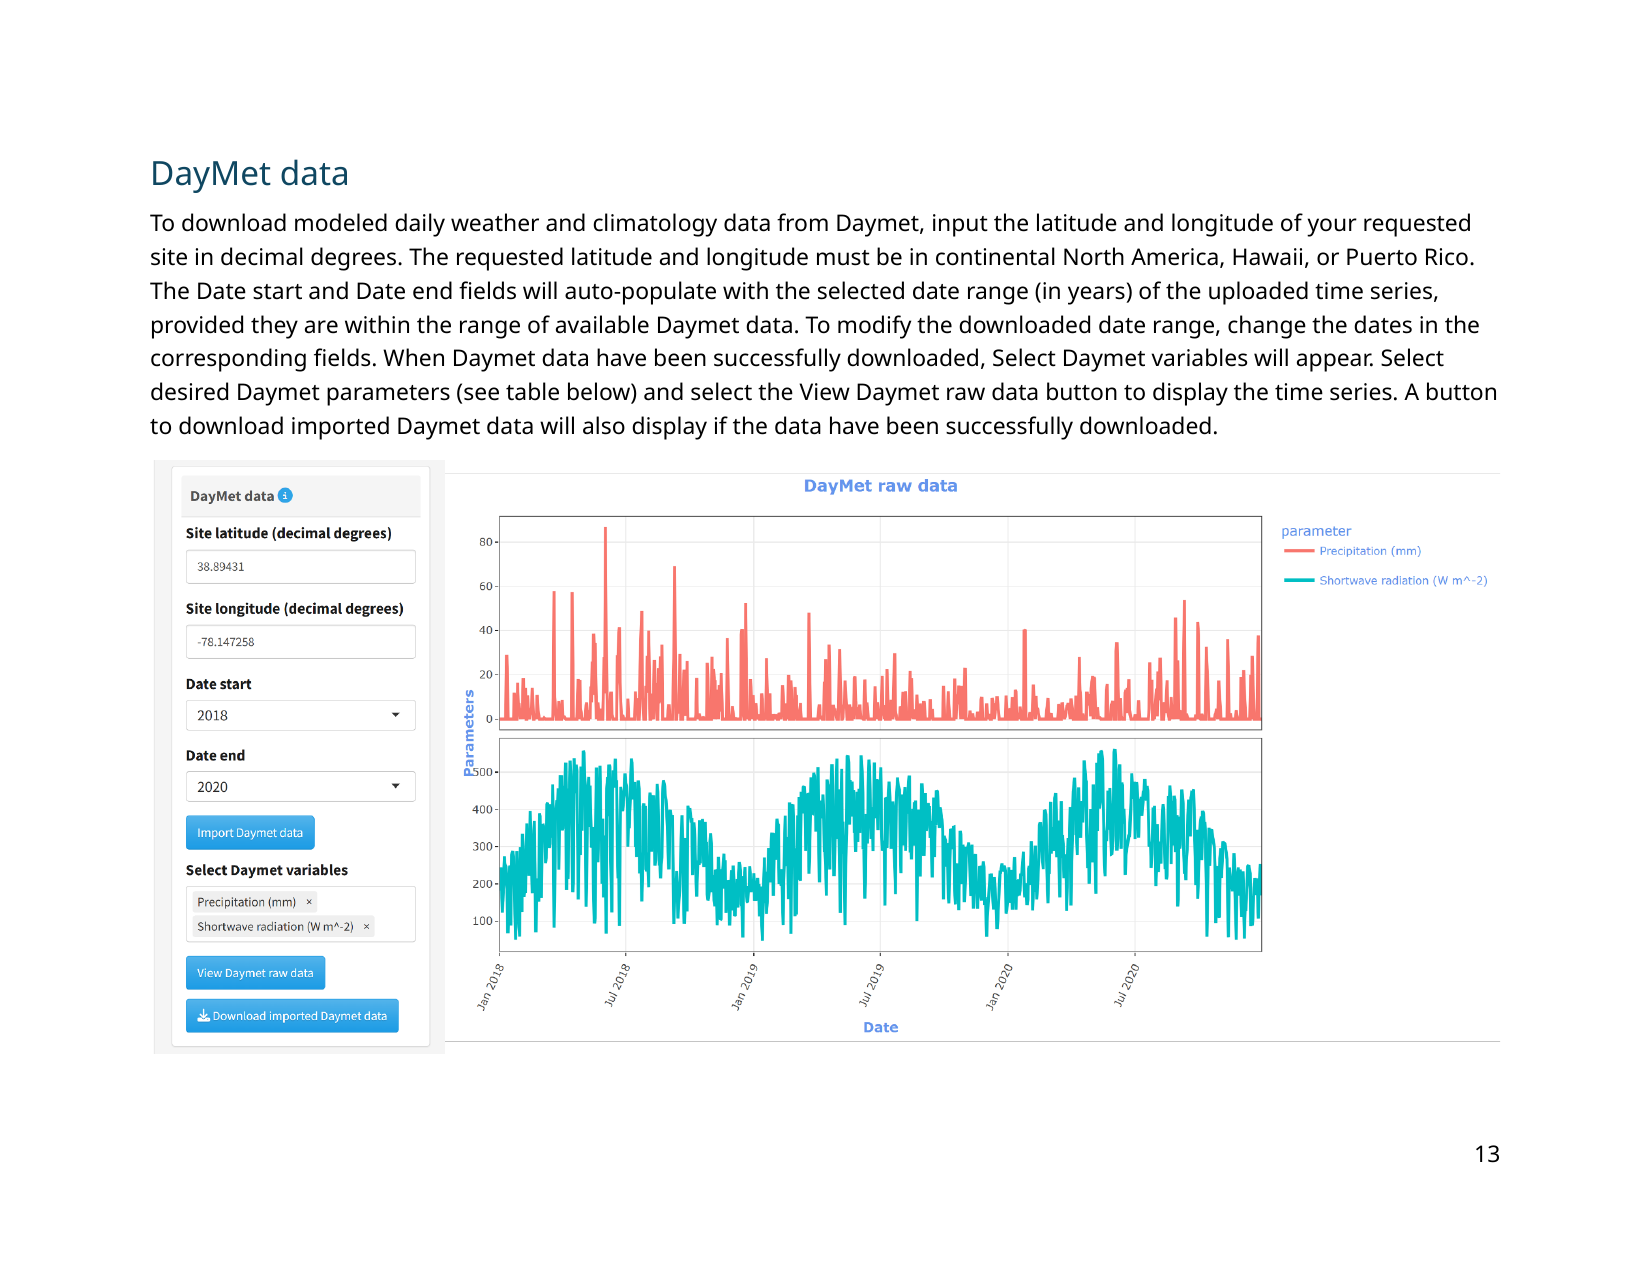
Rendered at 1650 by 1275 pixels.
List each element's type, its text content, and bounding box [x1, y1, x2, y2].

subtitle DayMet data [150, 150, 1500, 195]
picture [150, 460, 1500, 1054]
text To download modeled daily weather and climatology data from Daymet, input the latitude and longitude of your requested site in decimal degrees. The requested latitude and longitude must be in continental North America, Hawaii, or Puerto Rico. The Date start and Date end fields will auto-populate with the selected date range (in years) of the uploaded time series, provided they are within the range of available Daymet data. To modify the downloaded date range, change the dates in the corresponding fields. When Daymet data have been successfully downloaded, Select Daymet variables will appear. Select desired Daymet parameters (see table below) and select the View Daymet raw data button to display the time series. A button to download imported Daymet data will also display if the data have been successfully downloaded. [150, 207, 1500, 441]
